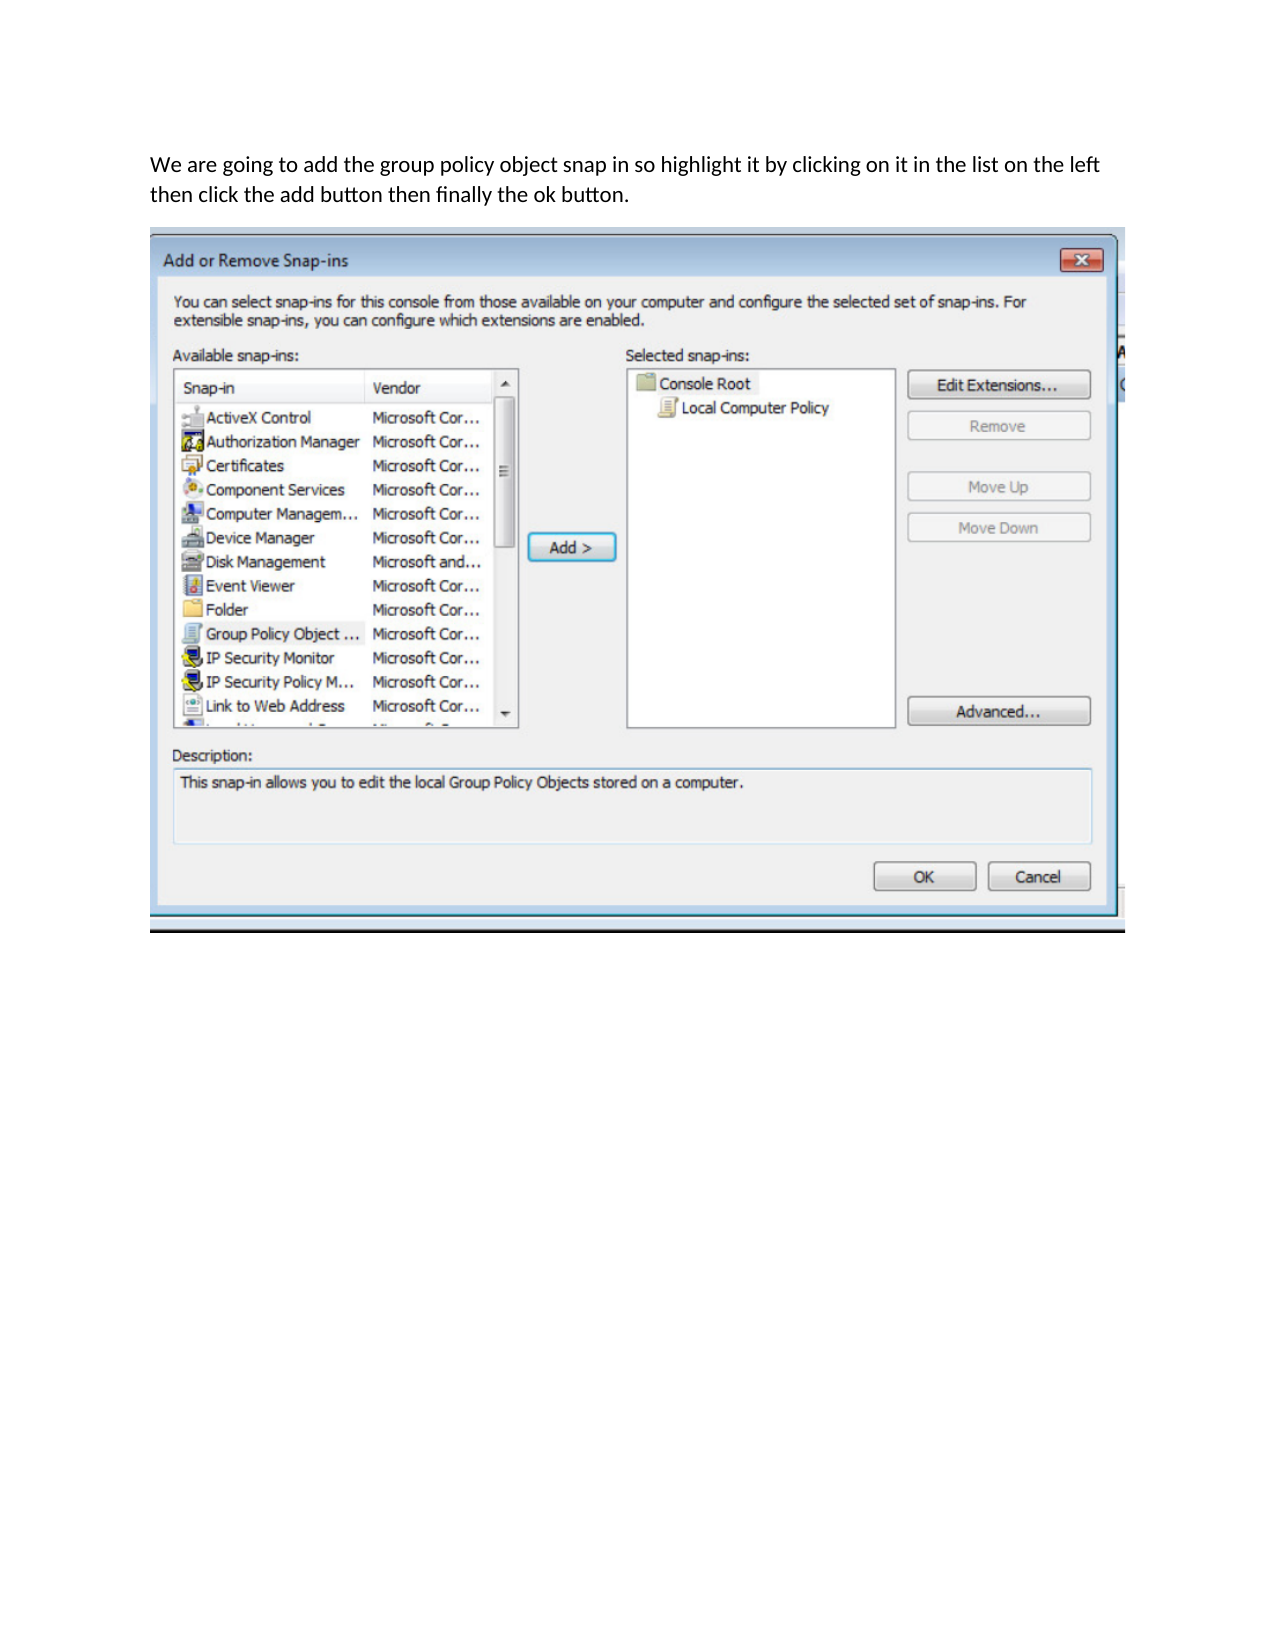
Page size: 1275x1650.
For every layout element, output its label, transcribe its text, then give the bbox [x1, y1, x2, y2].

picture [150, 227, 1125, 933]
text We are going to add the group policy object snap in so highlight it by clicking on it in the list on the left then click the add button then finally the ok button. [150, 150, 1125, 208]
